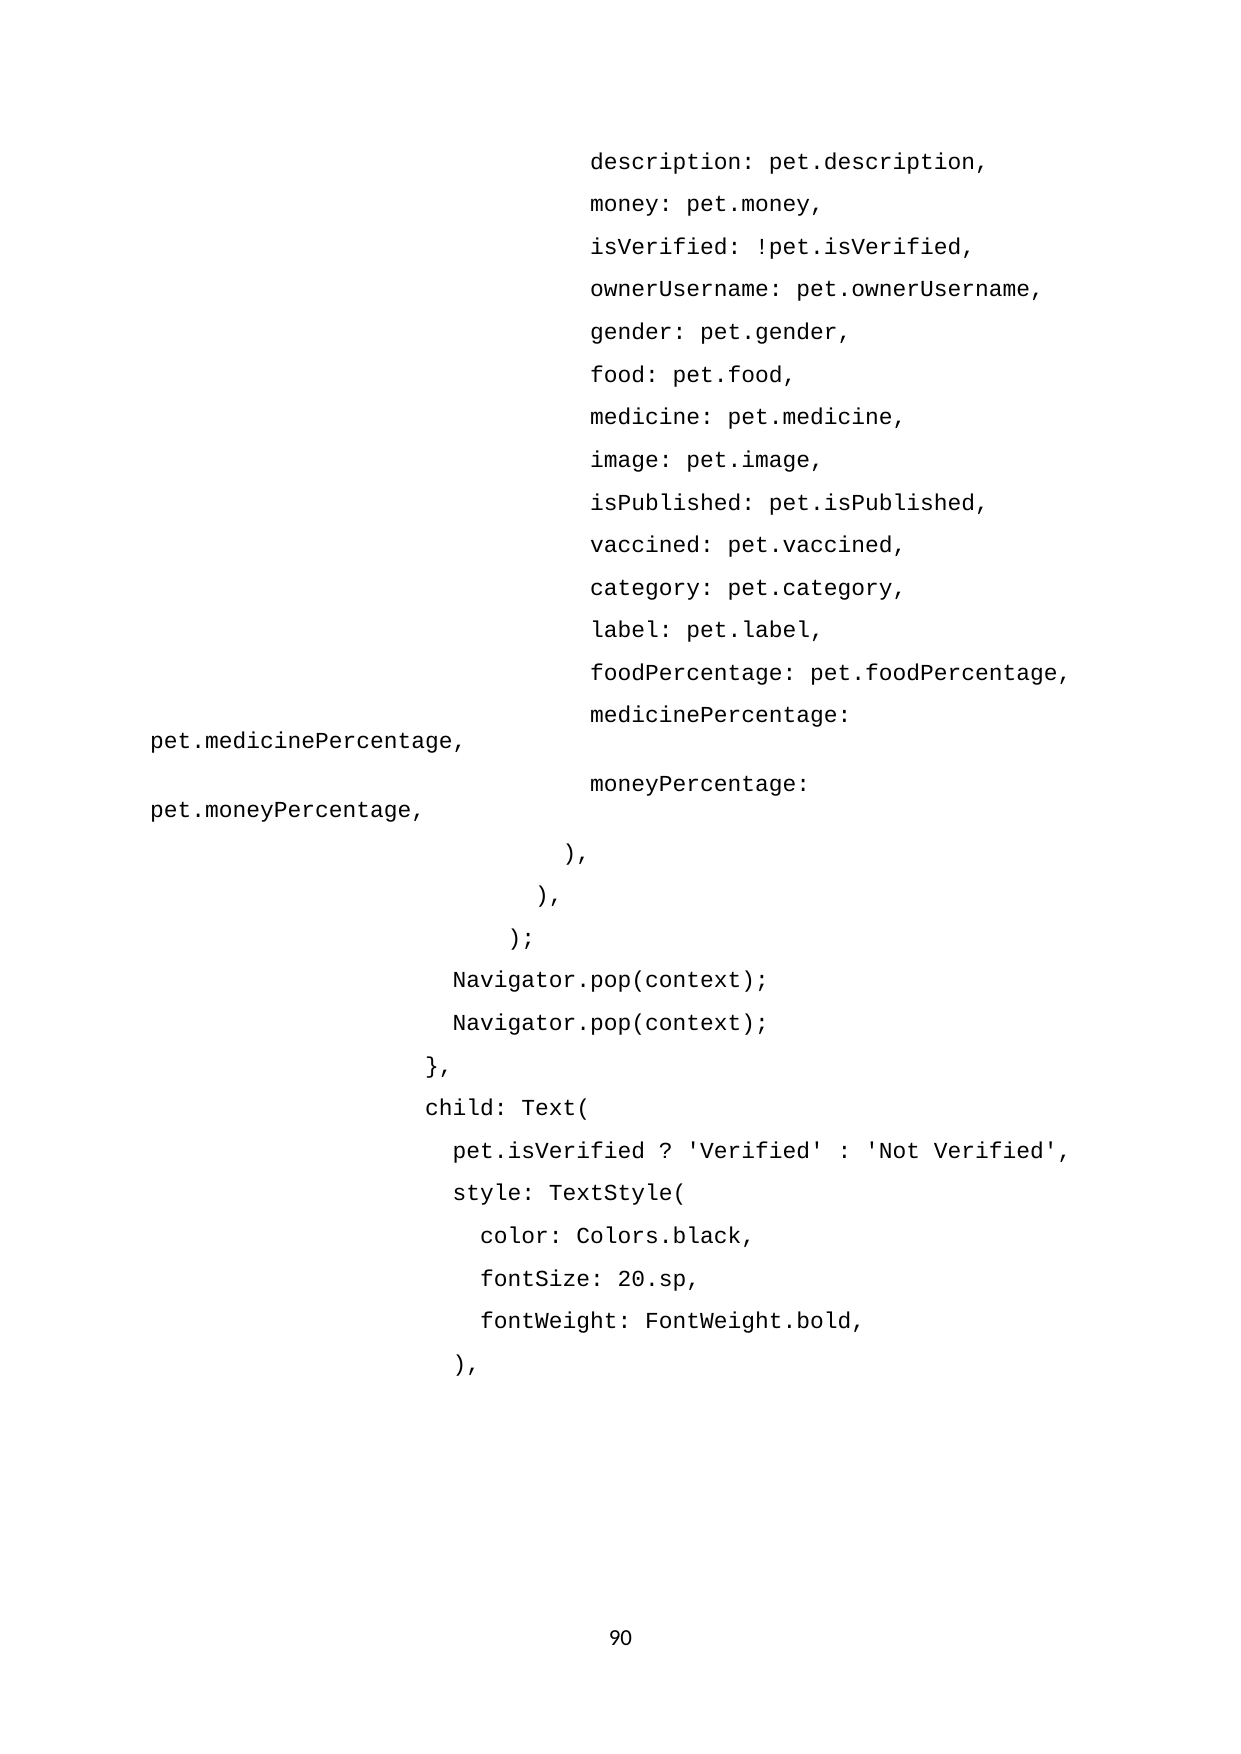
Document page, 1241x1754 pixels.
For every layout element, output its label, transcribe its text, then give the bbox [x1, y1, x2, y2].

text ); [150, 926, 1090, 952]
text ), [150, 1352, 1090, 1378]
text fontWeight: FontWeight.bold, [150, 1309, 1090, 1336]
text moneyPercentage: pet.moneyPercentage, [150, 772, 1090, 824]
text food: pet.food, [150, 363, 1090, 389]
text pet.isVerified ? 'Verified' : 'Not Verified', [150, 1139, 1090, 1165]
text foodPercentage: pet.foodPercentage, [150, 661, 1090, 687]
text vaccined: pet.vaccined, [150, 533, 1090, 559]
text ), [150, 841, 1090, 867]
text }, [150, 1054, 1090, 1080]
text fontSize: 20.sp, [150, 1267, 1090, 1293]
text Navigator.pop(context); [150, 1011, 1090, 1037]
text image: pet.image, [150, 448, 1090, 474]
text ), [150, 883, 1090, 909]
text money: pet.money, [150, 193, 1090, 218]
text style: TextStyle( [150, 1182, 1090, 1208]
text ownerUsername: pet.ownerUsername, [150, 278, 1090, 304]
text child: Text( [150, 1097, 1090, 1122]
text medicinePercentage: pet.medicinePercentage, [150, 704, 1090, 756]
text description: pet.description, [150, 150, 1090, 176]
text Navigator.pop(context); [150, 969, 1090, 995]
text isPublished: pet.isPublished, [150, 491, 1090, 517]
text medicine: pet.medicine, [150, 406, 1090, 432]
text isVerified: !pet.isVerified, [150, 235, 1090, 261]
text gender: pet.gender, [150, 320, 1090, 346]
text color: Colors.black, [150, 1224, 1090, 1250]
text label: pet.label, [150, 619, 1090, 644]
text category: pet.category, [150, 576, 1090, 602]
